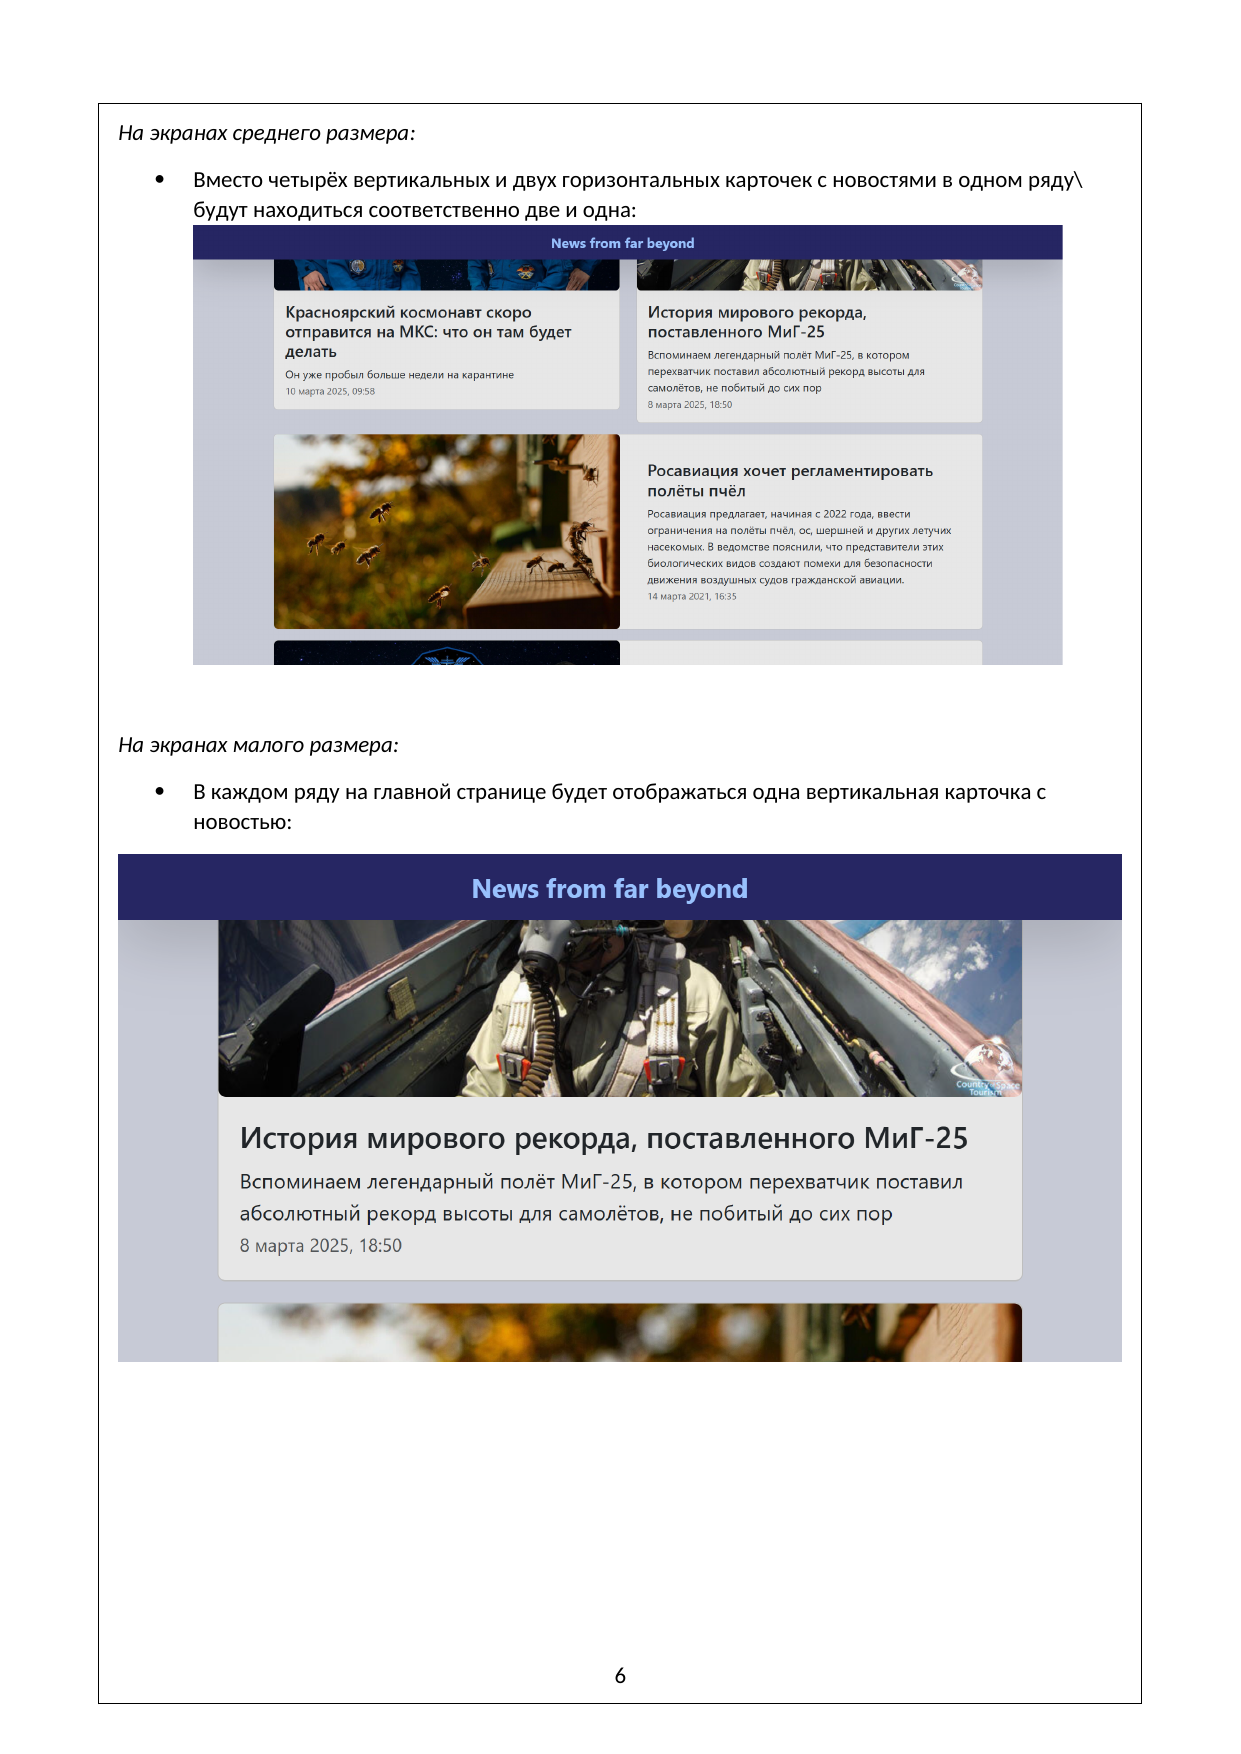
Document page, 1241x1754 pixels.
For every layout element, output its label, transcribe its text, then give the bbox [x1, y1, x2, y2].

text На экранах малого размера: [118, 730, 1122, 758]
picture [118, 854, 1122, 1362]
text На экранах среднего размера: [118, 118, 1122, 146]
list В каждом ряду на главной странице будет отображаться одна вертикальная карточка с новостью: [156, 777, 1122, 836]
list Вместо четырёх вертикальных и двух горизонтальных карточек с новостями в одном ряду\ будут находиться соответственно две и одна: [156, 165, 1122, 223]
picture [193, 225, 1063, 665]
